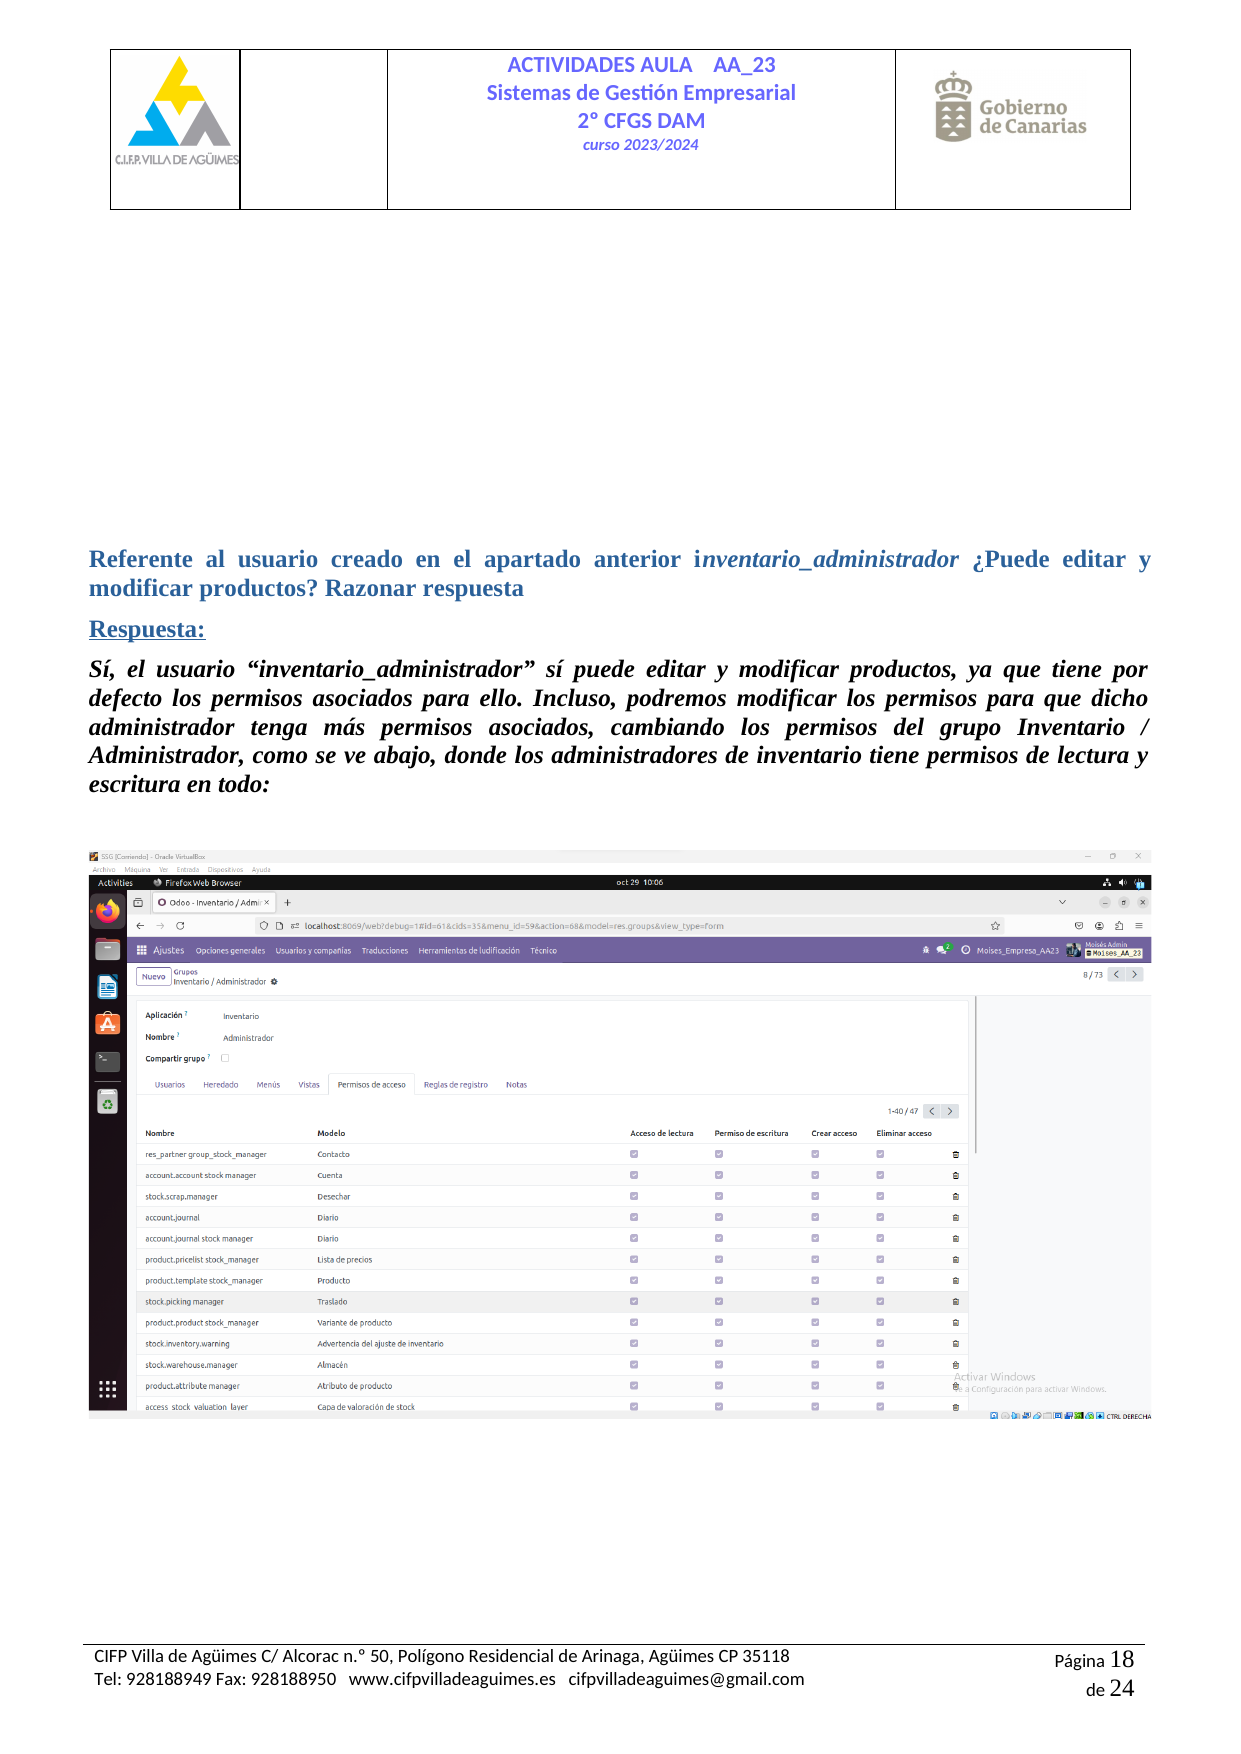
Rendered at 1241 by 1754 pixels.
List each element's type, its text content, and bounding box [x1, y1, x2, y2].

text Referente al usuario creado en el apartado anterior inventario_administrador ¿Puede editar y modificar productos? Razonar respuesta [89, 544, 1152, 602]
picture [88, 850, 1152, 1419]
text Respuesta: [89, 614, 1152, 642]
picture [115, 55, 239, 166]
picture [932, 69, 1088, 143]
text Sí, el usuario “inventario_administrador” sí puede editar y modificar productos, ya que tiene por defecto los permisos asociados para ello. Incluso, podremos modificar los permisos para que dicho administrador tenga más permisos asociados, cambiando los permisos del grupo Inventario / Administrador, como se ve abajo, donde los administradores de inventario tiene permisos de lectura y escritura en todo: [89, 654, 1152, 798]
